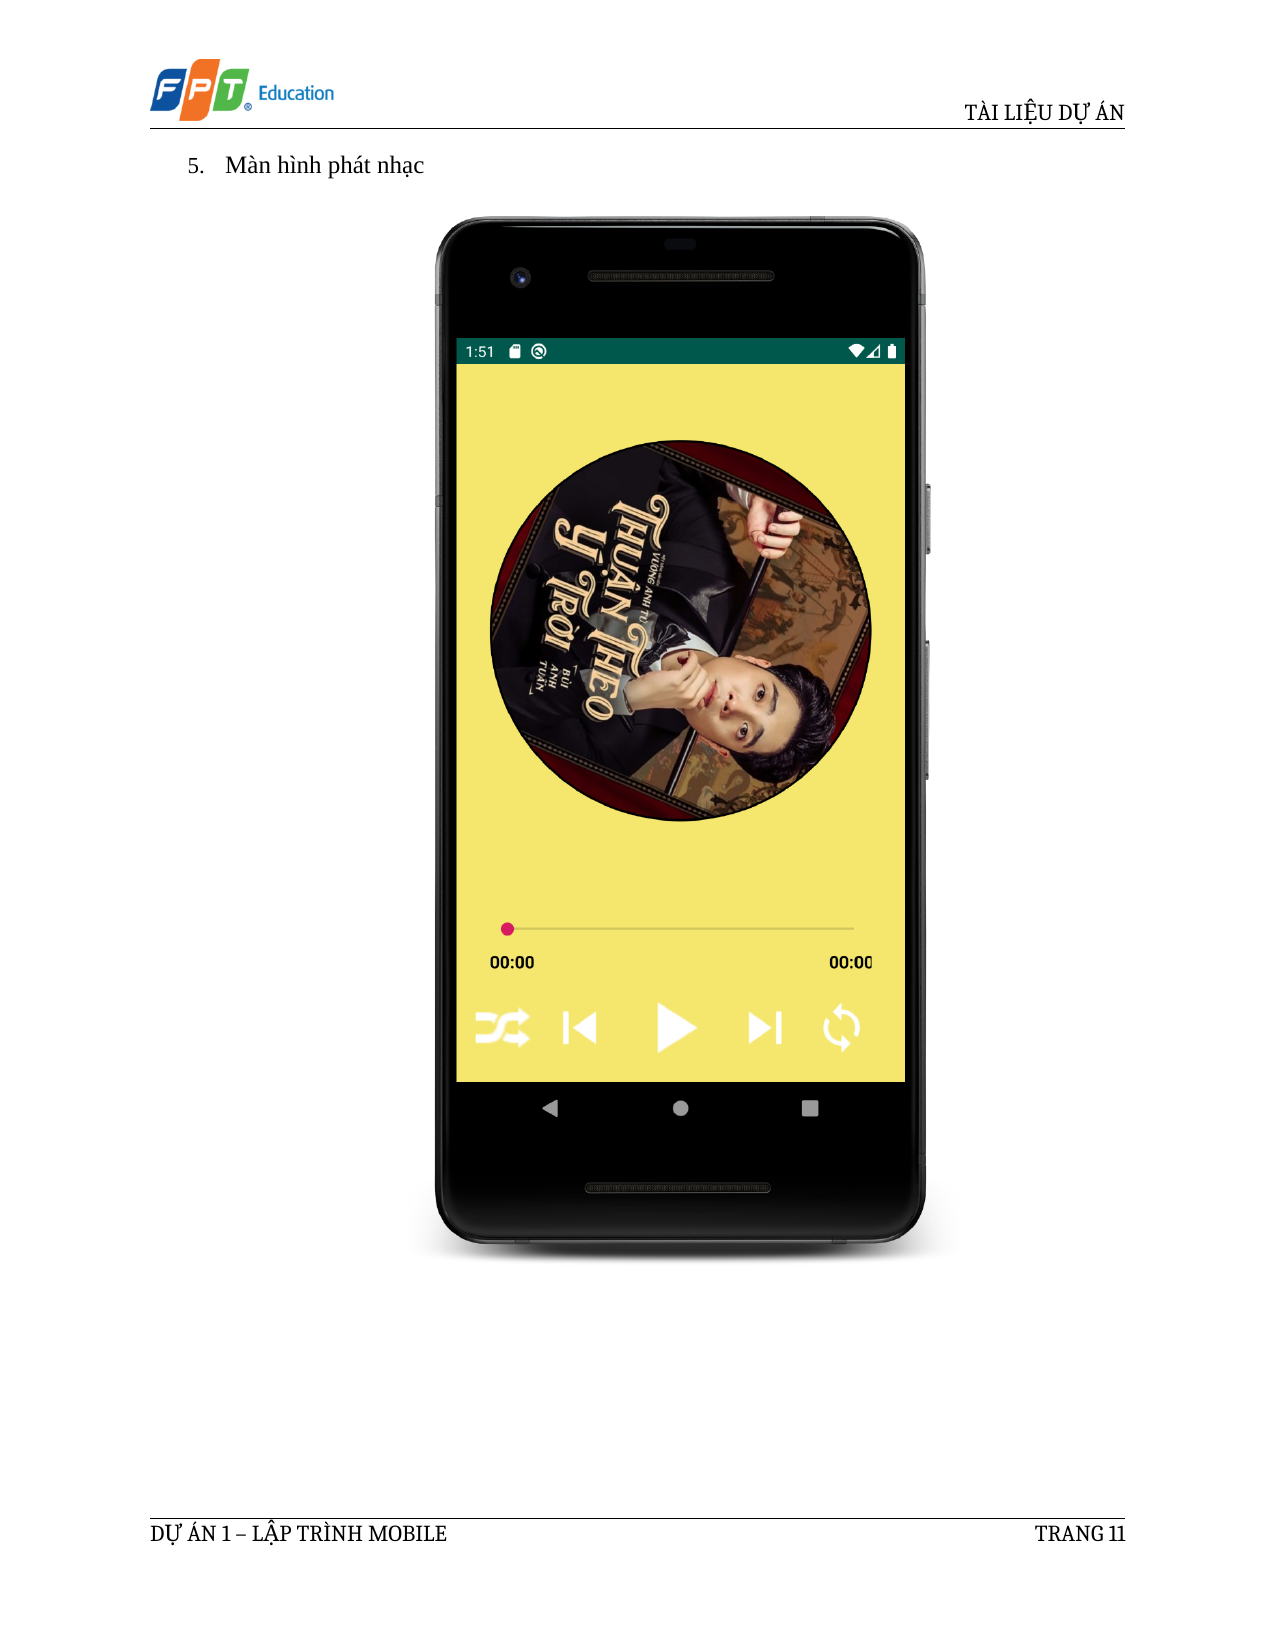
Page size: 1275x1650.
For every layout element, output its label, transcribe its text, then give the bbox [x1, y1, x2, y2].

picture [398, 216, 967, 1266]
list Màn hình phát nhạc [187, 150, 1125, 179]
picture [150, 59, 336, 121]
